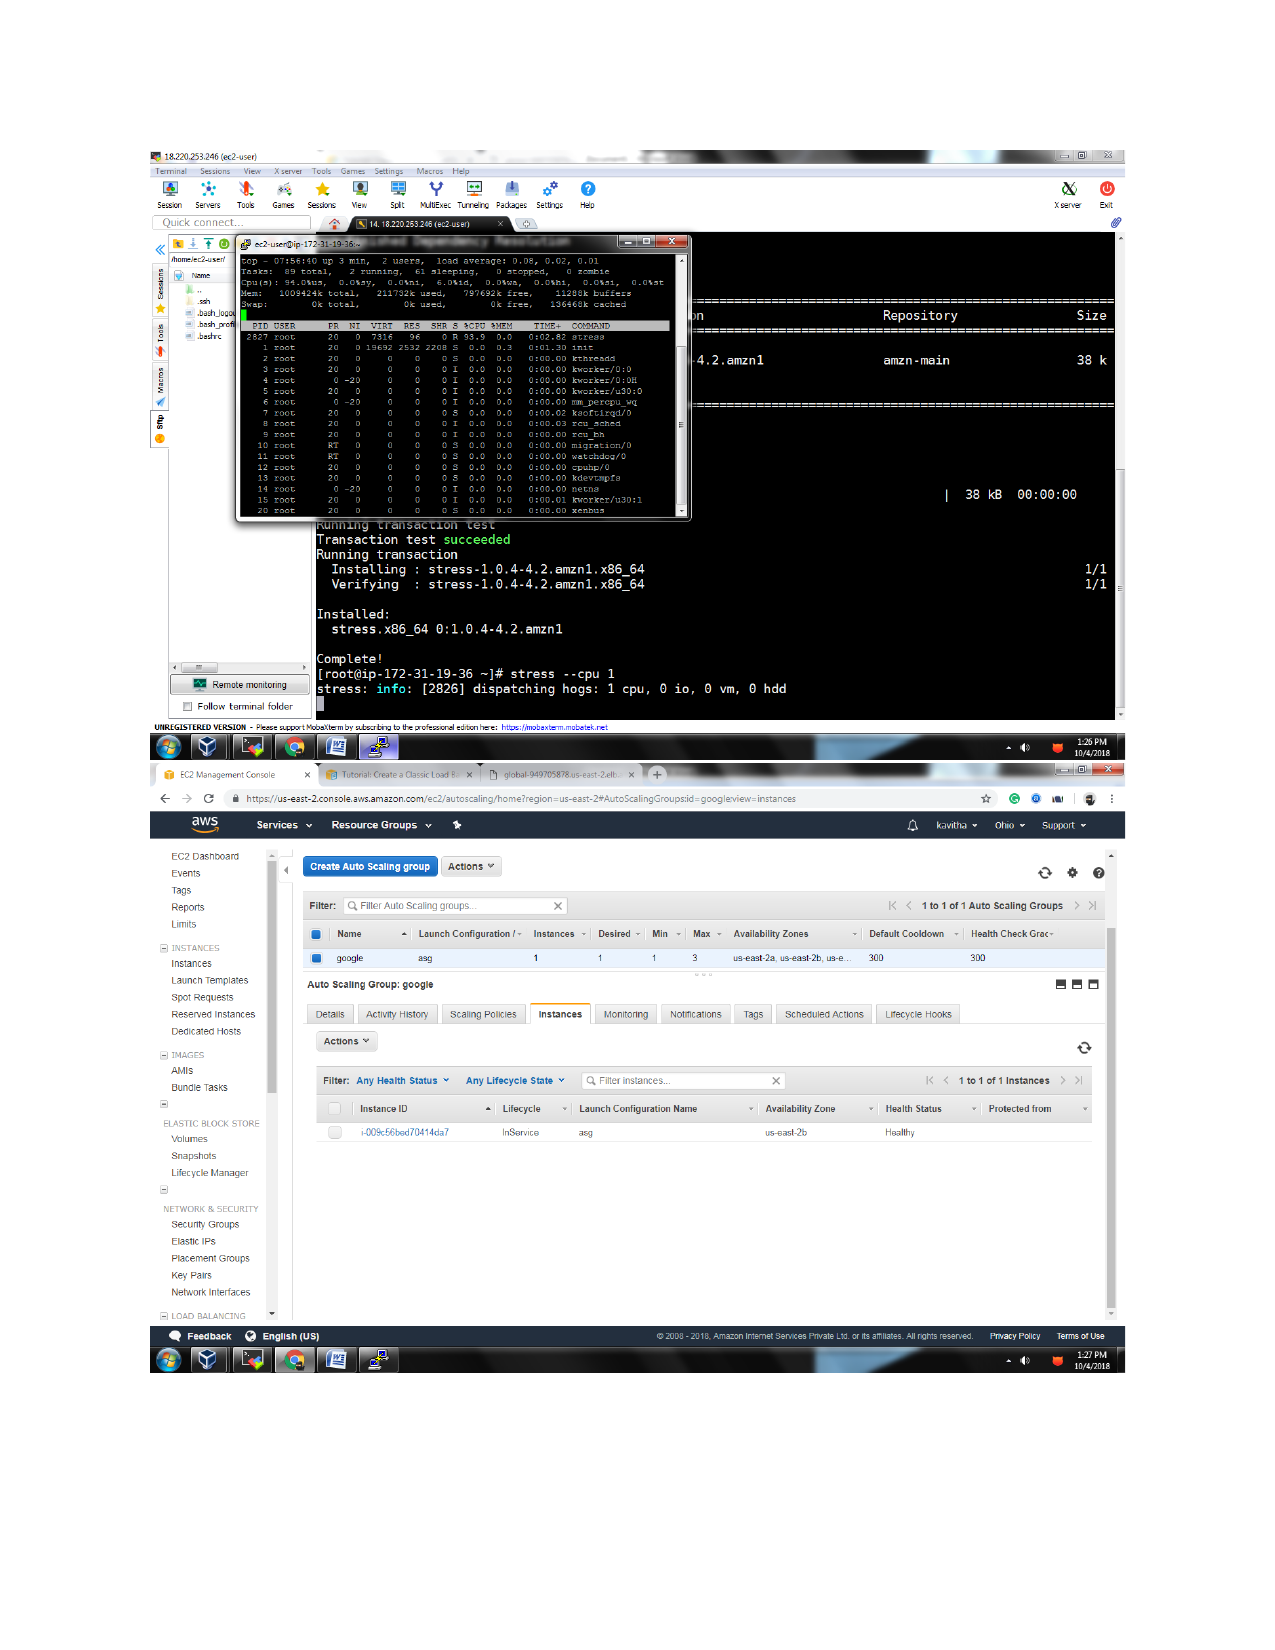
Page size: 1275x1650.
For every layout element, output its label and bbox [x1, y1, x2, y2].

picture [150, 763, 1125, 1373]
picture [150, 150, 1125, 760]
